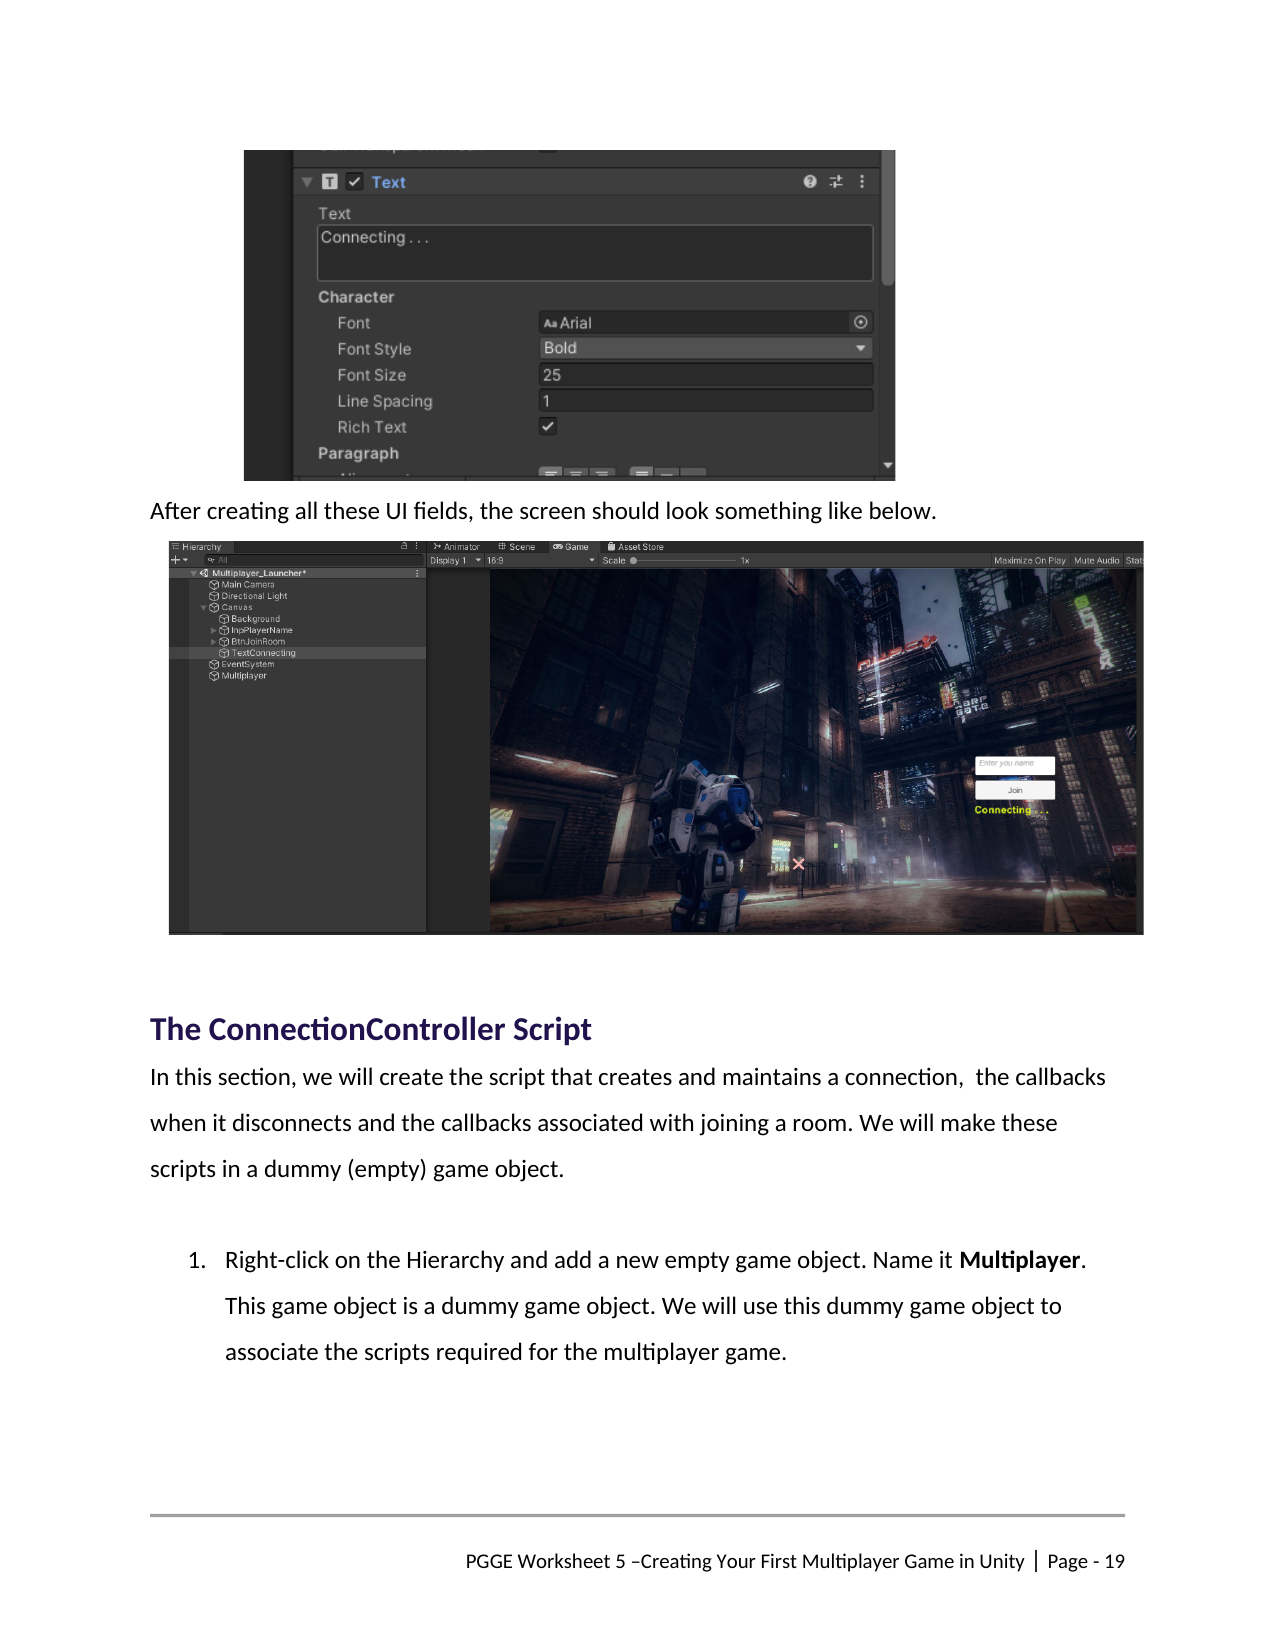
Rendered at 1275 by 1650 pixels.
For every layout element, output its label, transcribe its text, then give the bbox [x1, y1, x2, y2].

text In this section, we will create the script that creates and maintains a connection, the callbacks when it disconnects and the callbacks associated with joining a room. We will make these scripts in a dummy (empty) game object. [150, 1061, 1125, 1183]
text After creating all these UI fields, the screen should look something like below. [150, 496, 1125, 526]
list Right-click on the Hierarchy and add a new empty game object. Name it Multiplayer. This game object is a dummy game object. We will use this dummy game object to associate the scripts required for the multiplayer game. [187, 1244, 1125, 1366]
subtitle The ConnectionController Script [150, 1008, 1125, 1049]
